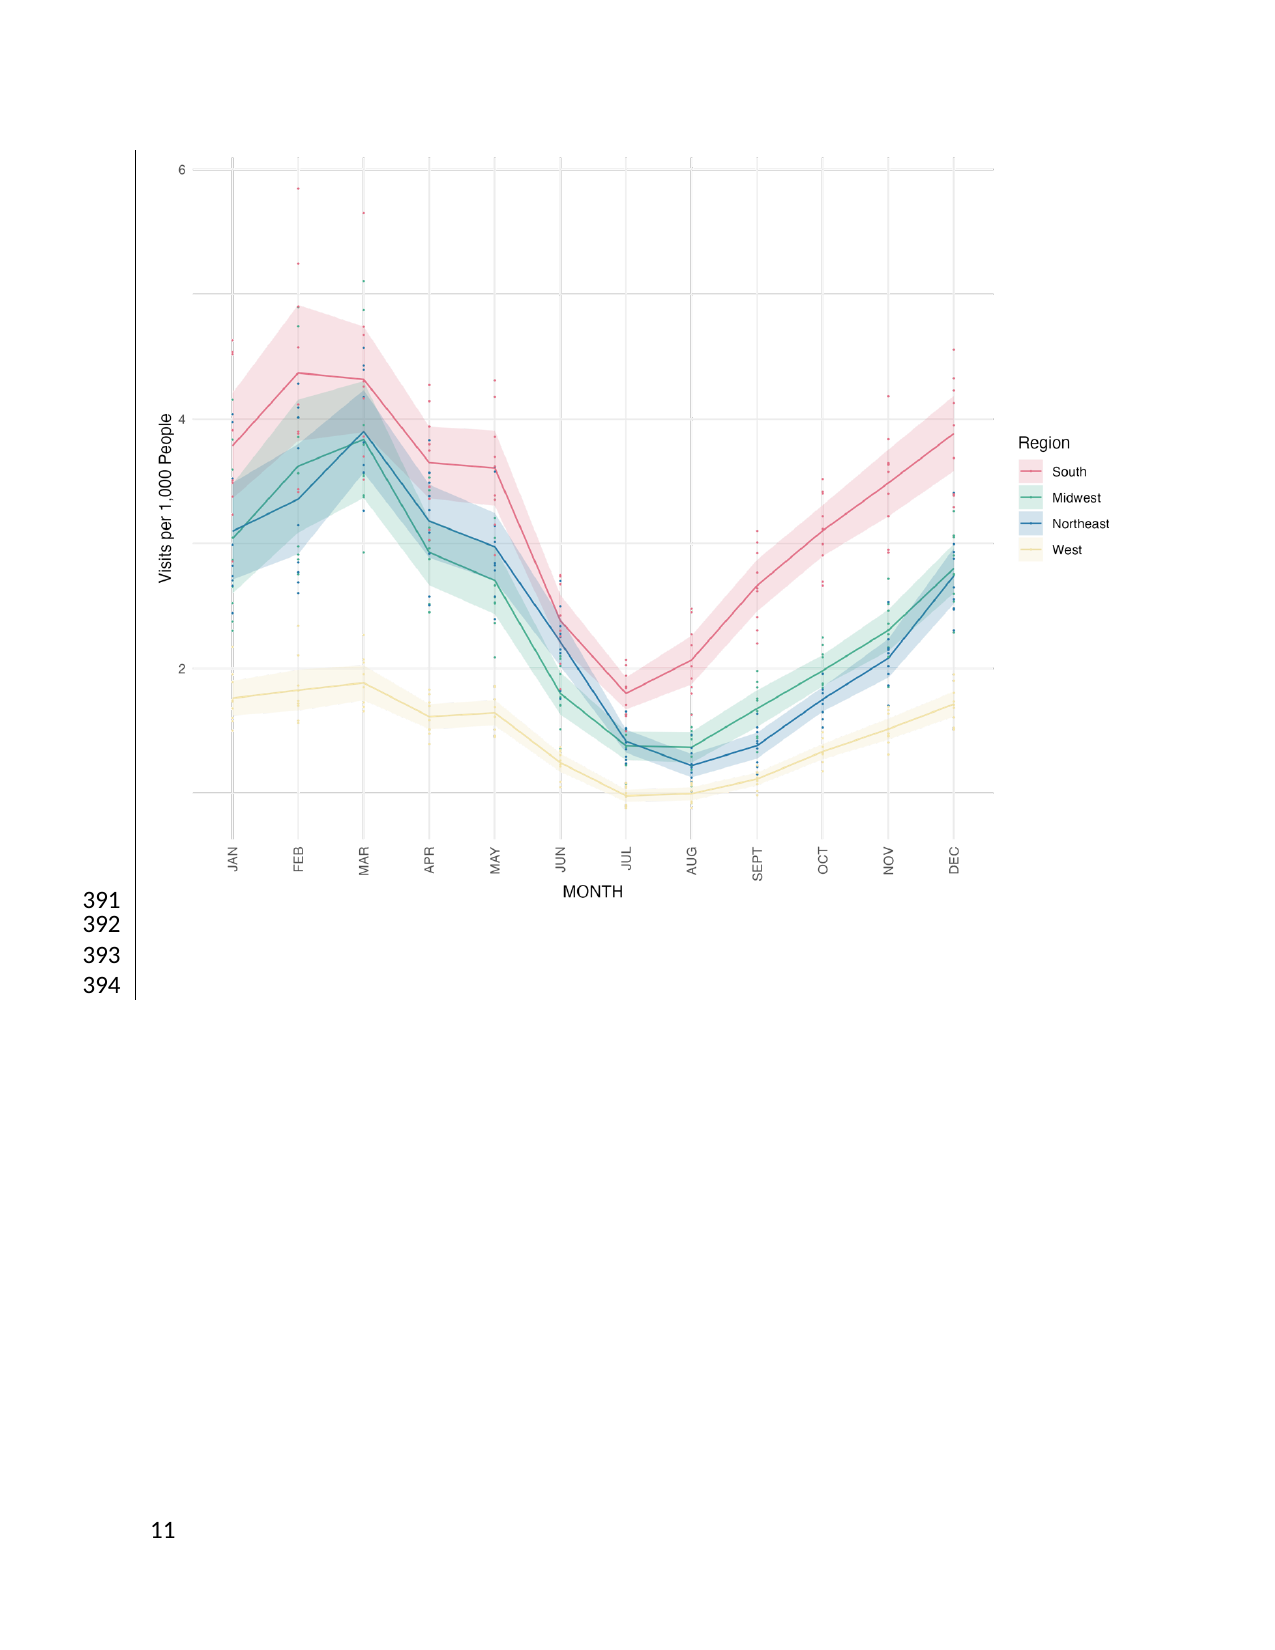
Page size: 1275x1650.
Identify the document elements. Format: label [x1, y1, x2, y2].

picture [150, 150, 1125, 909]
